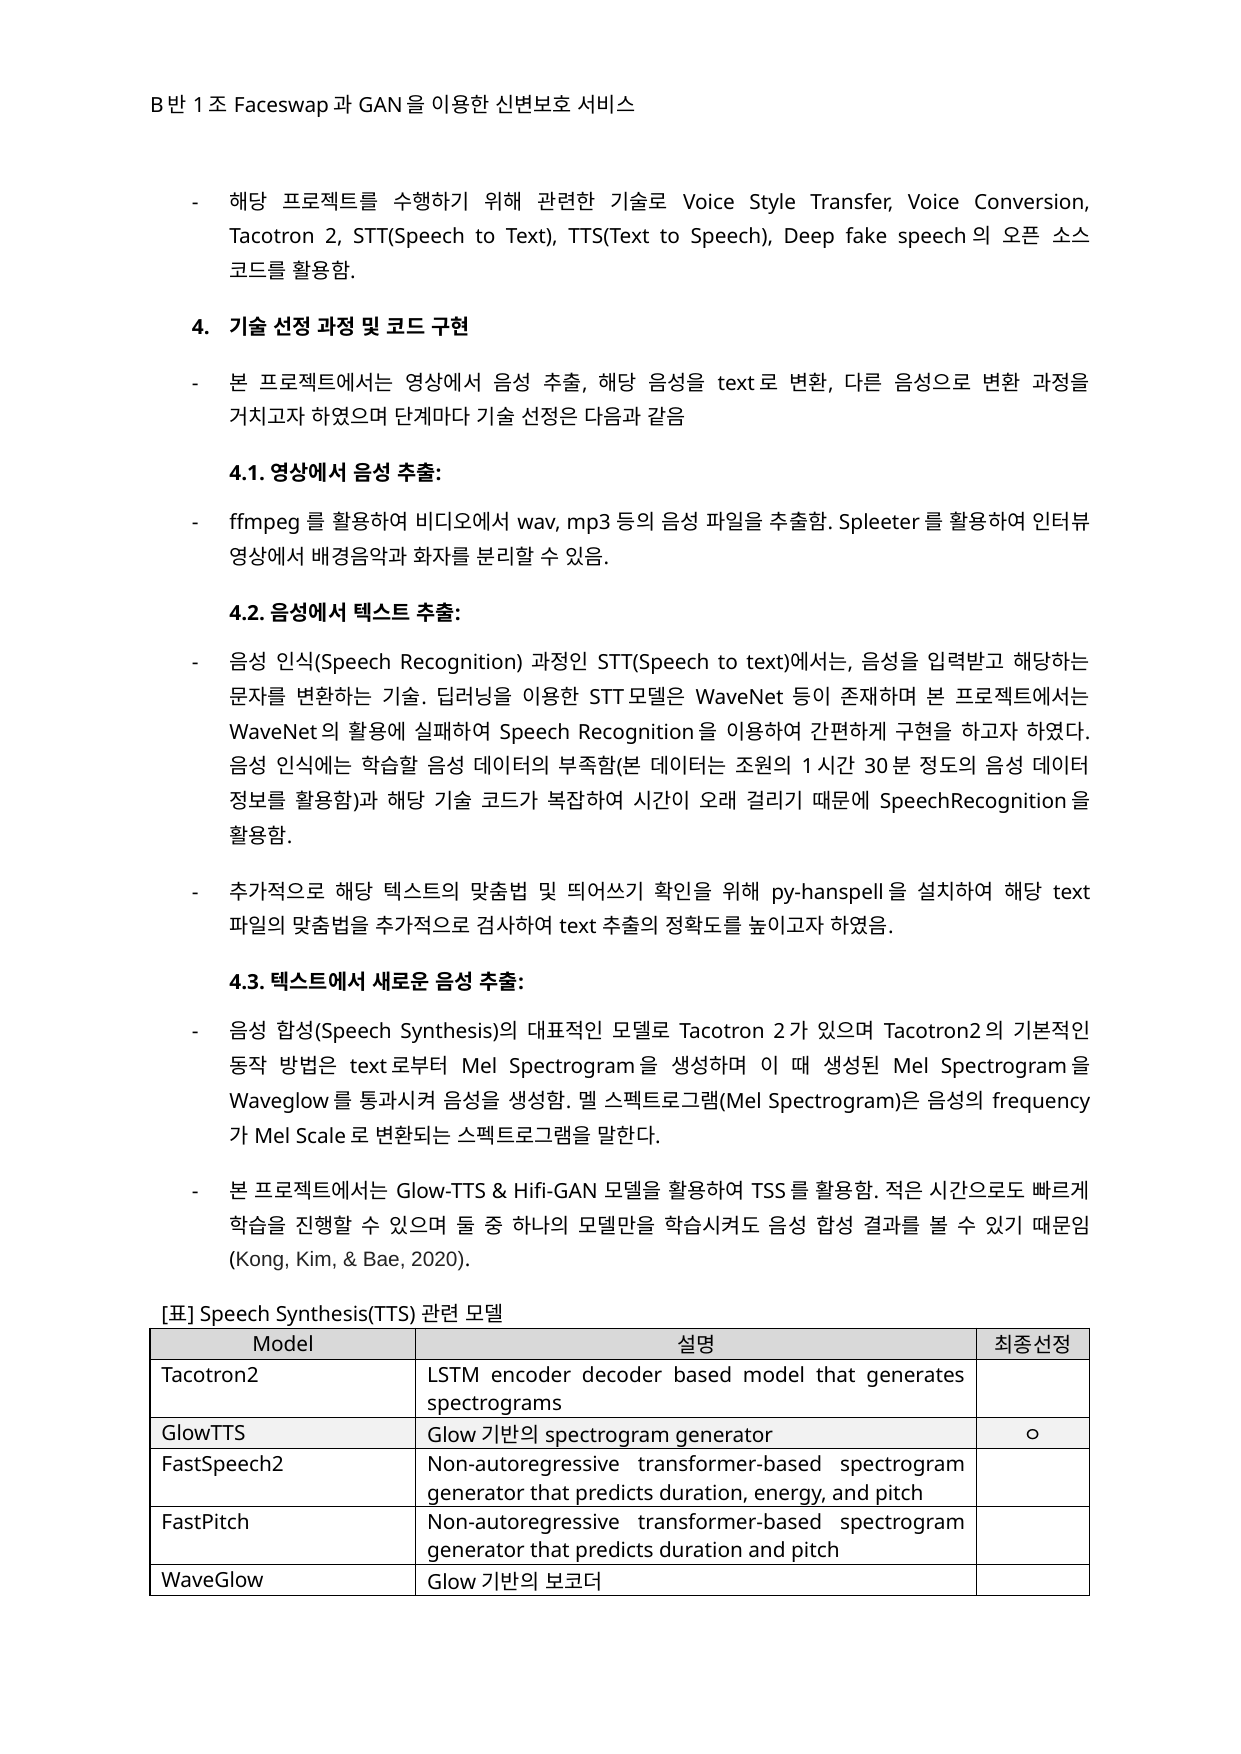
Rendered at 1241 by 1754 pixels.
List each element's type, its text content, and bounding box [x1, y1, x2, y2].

table_cell Non-autoregressive transformer-based spectrogram generator that predicts duration, energy, and pitch [416, 1449, 976, 1506]
table_cell Non-autoregressive transformer-based spectrogram generator that predicts duration and pitch [416, 1507, 976, 1564]
list ffmpeg 를 활용하여 비디오에서 wav, mp3 등의 음성 파일을 추출함. Spleeter를 활용하여 인터뷰 영상에서 배경음악과 화자를 분리할 수 있음. [192, 506, 1090, 571]
table_cell GlowTTS [151, 1418, 415, 1448]
list 음성 합성(Speech Synthesis)의 대표적인 모델로 Tacotron 2가 있으며 Tacotron2의 기본적인 동작 방법은 text로부터 Mel Spectrogram을 생성하며 이 때 생성된 Mel Spectrogram을 Waveglow를 통과시켜 음성을 생성함. 멜 스펙트로그램(Mel Spectrogram)은 음성의 frequency가 Mel Scale로 변환되는 스펙트로그램을 말한다. [192, 1015, 1090, 1149]
table_cell FastSpeech2 [151, 1449, 415, 1506]
table_cell WaveGlow [151, 1565, 415, 1595]
table_cell Glow 기반의 보코더 [416, 1565, 976, 1595]
table_cell 최종선정 [977, 1329, 1089, 1359]
list 음성 인식(Speech Recognition) 과정인 STT(Speech to text)에서는, 음성을 입력받고 해당하는 문자를 변환하는 기술. 딥러닝을 이용한 STT모델은 WaveNet 등이 존재하며 본 프로젝트에서는 WaveNet의 활용에 실패하여 Speech Recognition을 이용하여 간편하게 구현을 하고자 하였다. 음성 인식에는 학습할 음성 데이터의 부족함(본 데이터는 조원의 1시간 30분 정도의 음성 데이터 정보를 활용함)과 해당 기술 코드가 복잡하여 시간이 오래 걸리기 때문에 SpeechRecognition을 활용함. [192, 645, 1090, 849]
table_header [표] Speech Synthesis(TTS) 관련 모델 [150, 1297, 1089, 1328]
list 본 프로젝트에서는 Glow-TTS & Hifi-GAN 모델을 활용하여 TSS를 활용함. 적은 시간으로도 빠르게 학습을 진행할 수 있으며 둘 중 하나의 모델만을 학습시켜도 음성 합성 결과를 볼 수 있기 때문임(Kong, Kim, & Bae, 2020). [192, 1175, 1090, 1272]
table_cell [977, 1565, 1089, 1595]
list 해당 프로젝트를 수행하기 위해 관련한 기술로 Voice Style Transfer, Voice Conversion, Tacotron 2, STT(Speech to Text), TTS(Text to Speech), Deep fake speech의 오픈 소스 코드를 활용함. [192, 185, 1090, 285]
table_cell LSTM encoder decoder based model that generates spectrograms [416, 1360, 976, 1417]
list 본 프로젝트에서는 영상에서 음성 추출, 해당 음성을 text로 변환, 다른 음성으로 변환 과정을 거치고자 하였으며 단계마다 기술 선정은 다음과 같음 [192, 366, 1090, 431]
table_cell [977, 1360, 1089, 1417]
table_cell Model [151, 1329, 415, 1359]
table_cell FastPitch [151, 1507, 415, 1564]
list 기술 선정 과정 및 코드 구현 [192, 310, 1090, 341]
table_cell [977, 1449, 1089, 1506]
table_cell Tacotron2 [151, 1360, 415, 1417]
table_cell 설명 [416, 1329, 976, 1359]
list 추가적으로 해당 텍스트의 맞춤법 및 띄어쓰기 확인을 위해 py-hanspell을 설치하여 해당 text 파일의 맞춤법을 추가적으로 검사하여 text 추출의 정확도를 높이고자 하였음. [192, 875, 1090, 940]
list 4.2. 음성에서 텍스트 추출: [229, 596, 1090, 626]
table_cell ㅇ [977, 1418, 1089, 1448]
table_cell [977, 1507, 1089, 1564]
list 4.1. 영상에서 음성 추출: [229, 456, 1090, 486]
table_cell Glow 기반의 spectrogram generator [416, 1418, 976, 1448]
list 4.3. 텍스트에서 새로운 음성 추출: [229, 965, 1090, 996]
